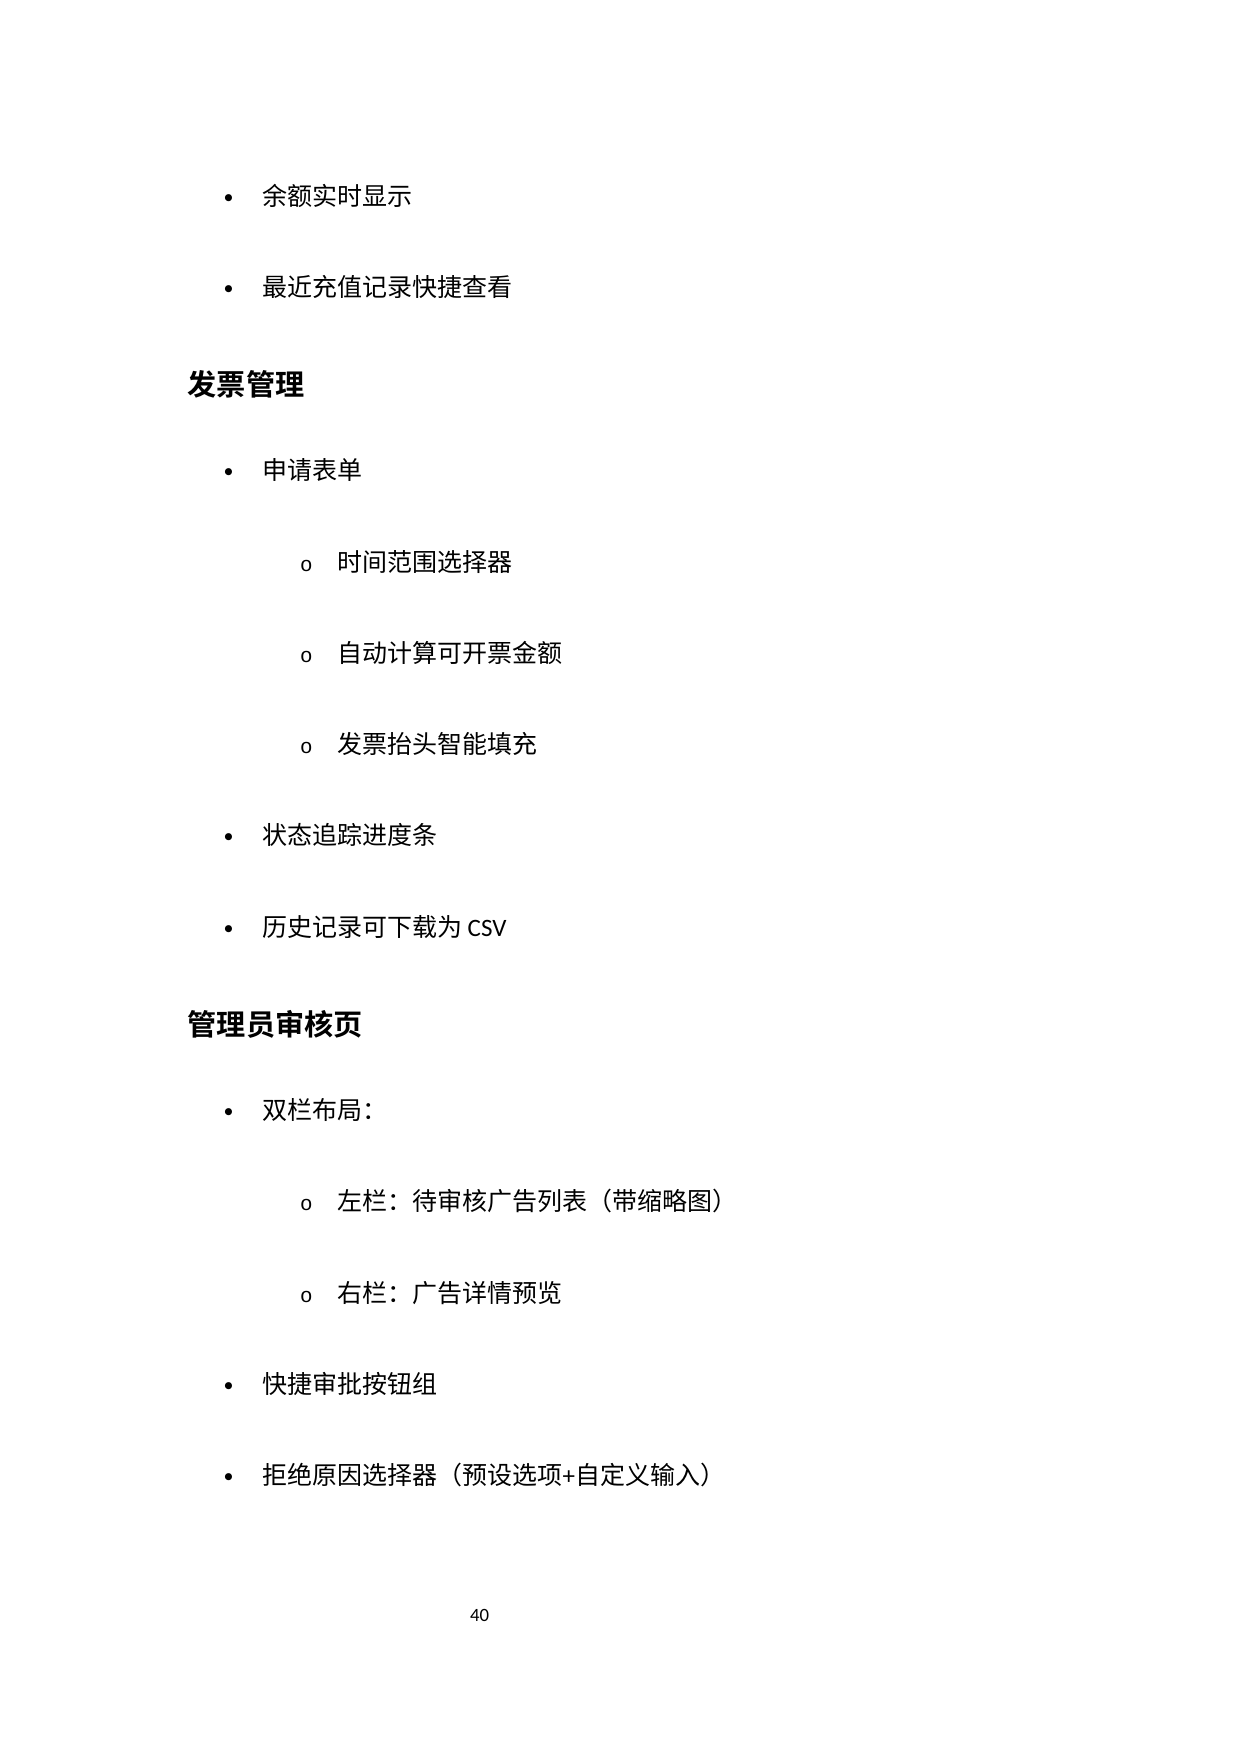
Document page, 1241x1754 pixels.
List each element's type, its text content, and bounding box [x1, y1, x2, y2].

text 发票管理 [187, 351, 1053, 416]
list 左栏：待审核广告列表（带缩略图） [300, 1167, 1053, 1232]
list 自动计算可开票金额 [300, 619, 1053, 684]
list 申请表单 [225, 436, 1053, 501]
list 发票抬头智能填充 [300, 710, 1053, 775]
text 管理员审核页 [187, 990, 1053, 1055]
list 余额实时显示 [225, 162, 1053, 227]
list 双栏布局： [225, 1076, 1053, 1141]
list 历史记录可下载为CSV [225, 893, 1053, 958]
list 右栏：广告详情预览 [300, 1259, 1053, 1324]
list 时间范围选择器 [300, 528, 1053, 593]
list 拒绝原因选择器（预设选项+自定义输入） [225, 1441, 1053, 1506]
list 最近充值记录快捷查看 [225, 253, 1053, 318]
list 快捷审批按钮组 [225, 1350, 1053, 1415]
list 状态追踪进度条 [225, 801, 1053, 866]
